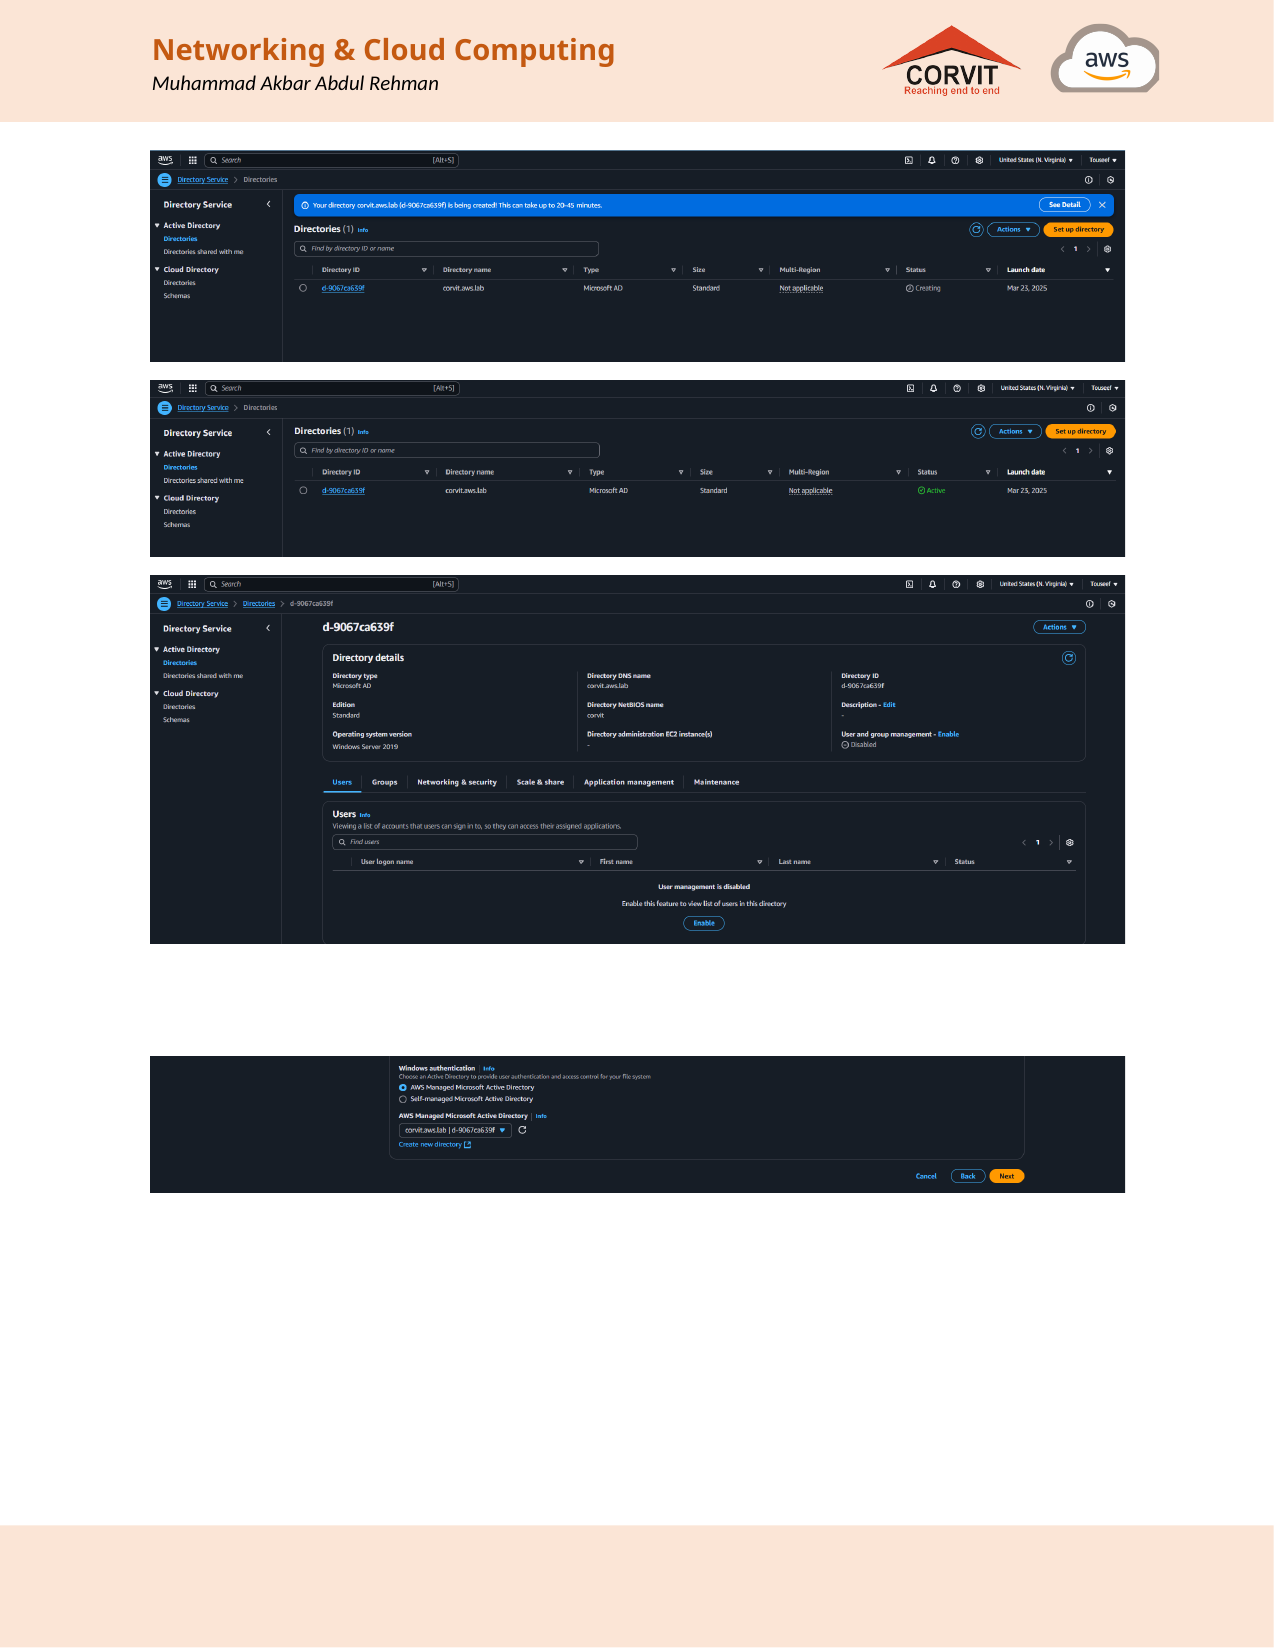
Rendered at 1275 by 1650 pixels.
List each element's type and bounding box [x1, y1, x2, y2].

picture [150, 1056, 1125, 1193]
picture [150, 380, 1125, 557]
picture [150, 150, 1125, 362]
picture [1050, 23, 1164, 97]
picture [882, 25, 1022, 96]
picture [150, 575, 1125, 944]
